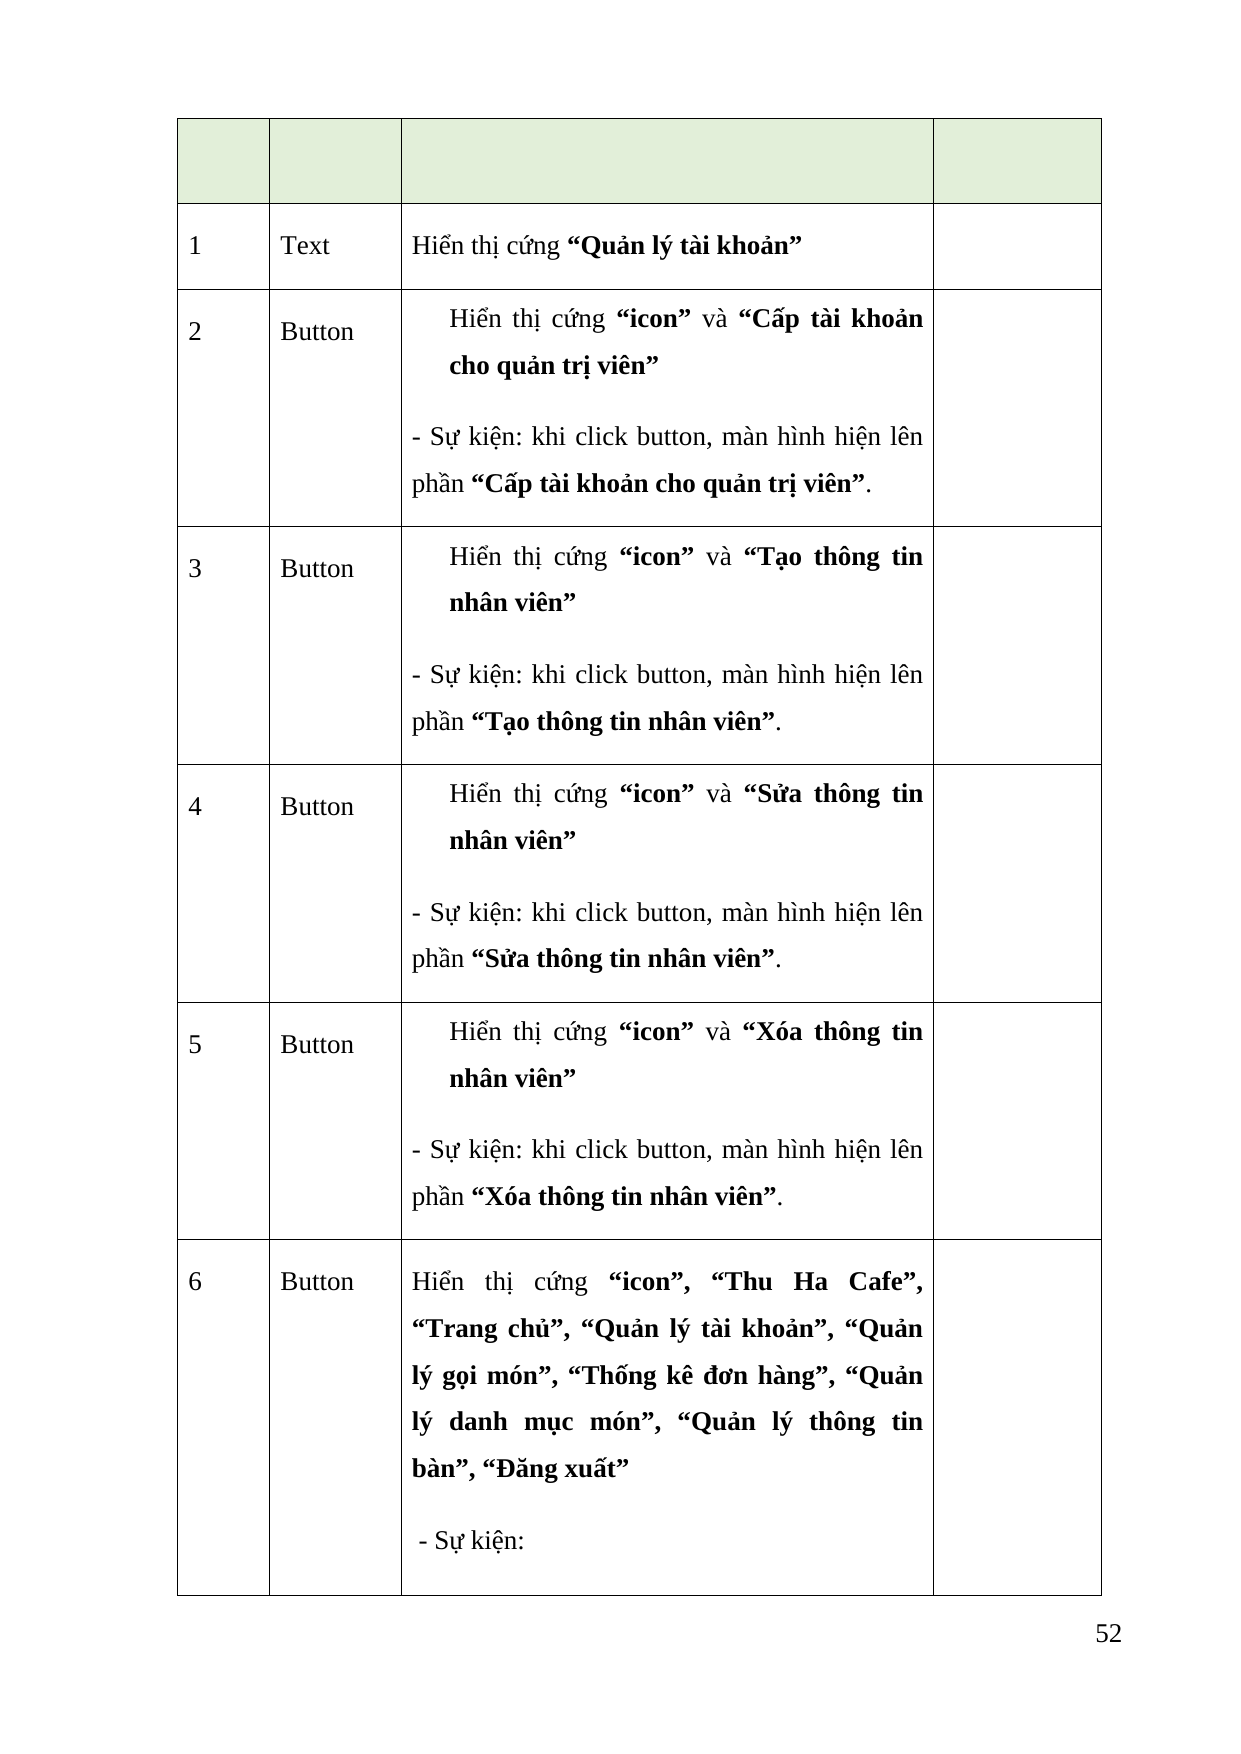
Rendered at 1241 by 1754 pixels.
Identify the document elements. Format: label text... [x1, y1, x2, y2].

table_cell [934, 1003, 1101, 1239]
table_cell 3 [178, 527, 269, 764]
table_header STT [178, 119, 269, 203]
table_cell Hiển thị cứng “icon” và “Xóa thông tin nhân viên” - Sự kiện: khi click button, màn hình hiện lên phần “Xóa thông tin nhân viên”. [402, 1003, 933, 1239]
table_cell Button [270, 527, 401, 764]
table_cell Text [270, 204, 401, 288]
table_cell Hiển thị cứng “Quản lý tài khoản” [402, 204, 933, 288]
table_cell 5 [178, 1003, 269, 1239]
table_cell 6 [178, 1240, 269, 1595]
table_cell Button [270, 1240, 401, 1595]
table_cell Hiển thị cứng “icon” và “Sửa thông tin nhân viên” - Sự kiện: khi click button, màn hình hiện lên phần “Sửa thông tin nhân viên”. [402, 765, 933, 1002]
table_cell 4 [178, 765, 269, 1002]
table_cell Button [270, 290, 401, 526]
table_header LOẠI [270, 119, 401, 203]
table_header MÔ TẢ [402, 119, 933, 203]
table_cell 2 [178, 290, 269, 526]
table_cell Hiển thị cứng “icon” và “Tạo thông tin nhân viên” - Sự kiện: khi click button, màn hình hiện lên phần “Tạo thông tin nhân viên”. [402, 527, 933, 764]
table_cell [934, 1240, 1101, 1595]
table_cell Button [270, 765, 401, 1002]
table_header GHI CHÚ [934, 119, 1101, 203]
table_cell [934, 204, 1101, 288]
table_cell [402, 1240, 933, 1595]
table_cell [934, 527, 1101, 764]
table_cell Button [270, 1003, 401, 1239]
table_cell [934, 290, 1101, 526]
table_cell [934, 765, 1101, 1002]
table_cell Hiển thị cứng “icon” và “Cấp tài khoản cho quản trị viên” - Sự kiện: khi click button, màn hình hiện lên phần “Cấp tài khoản cho quản trị viên”. [402, 290, 933, 526]
table_cell 1 [178, 204, 269, 288]
